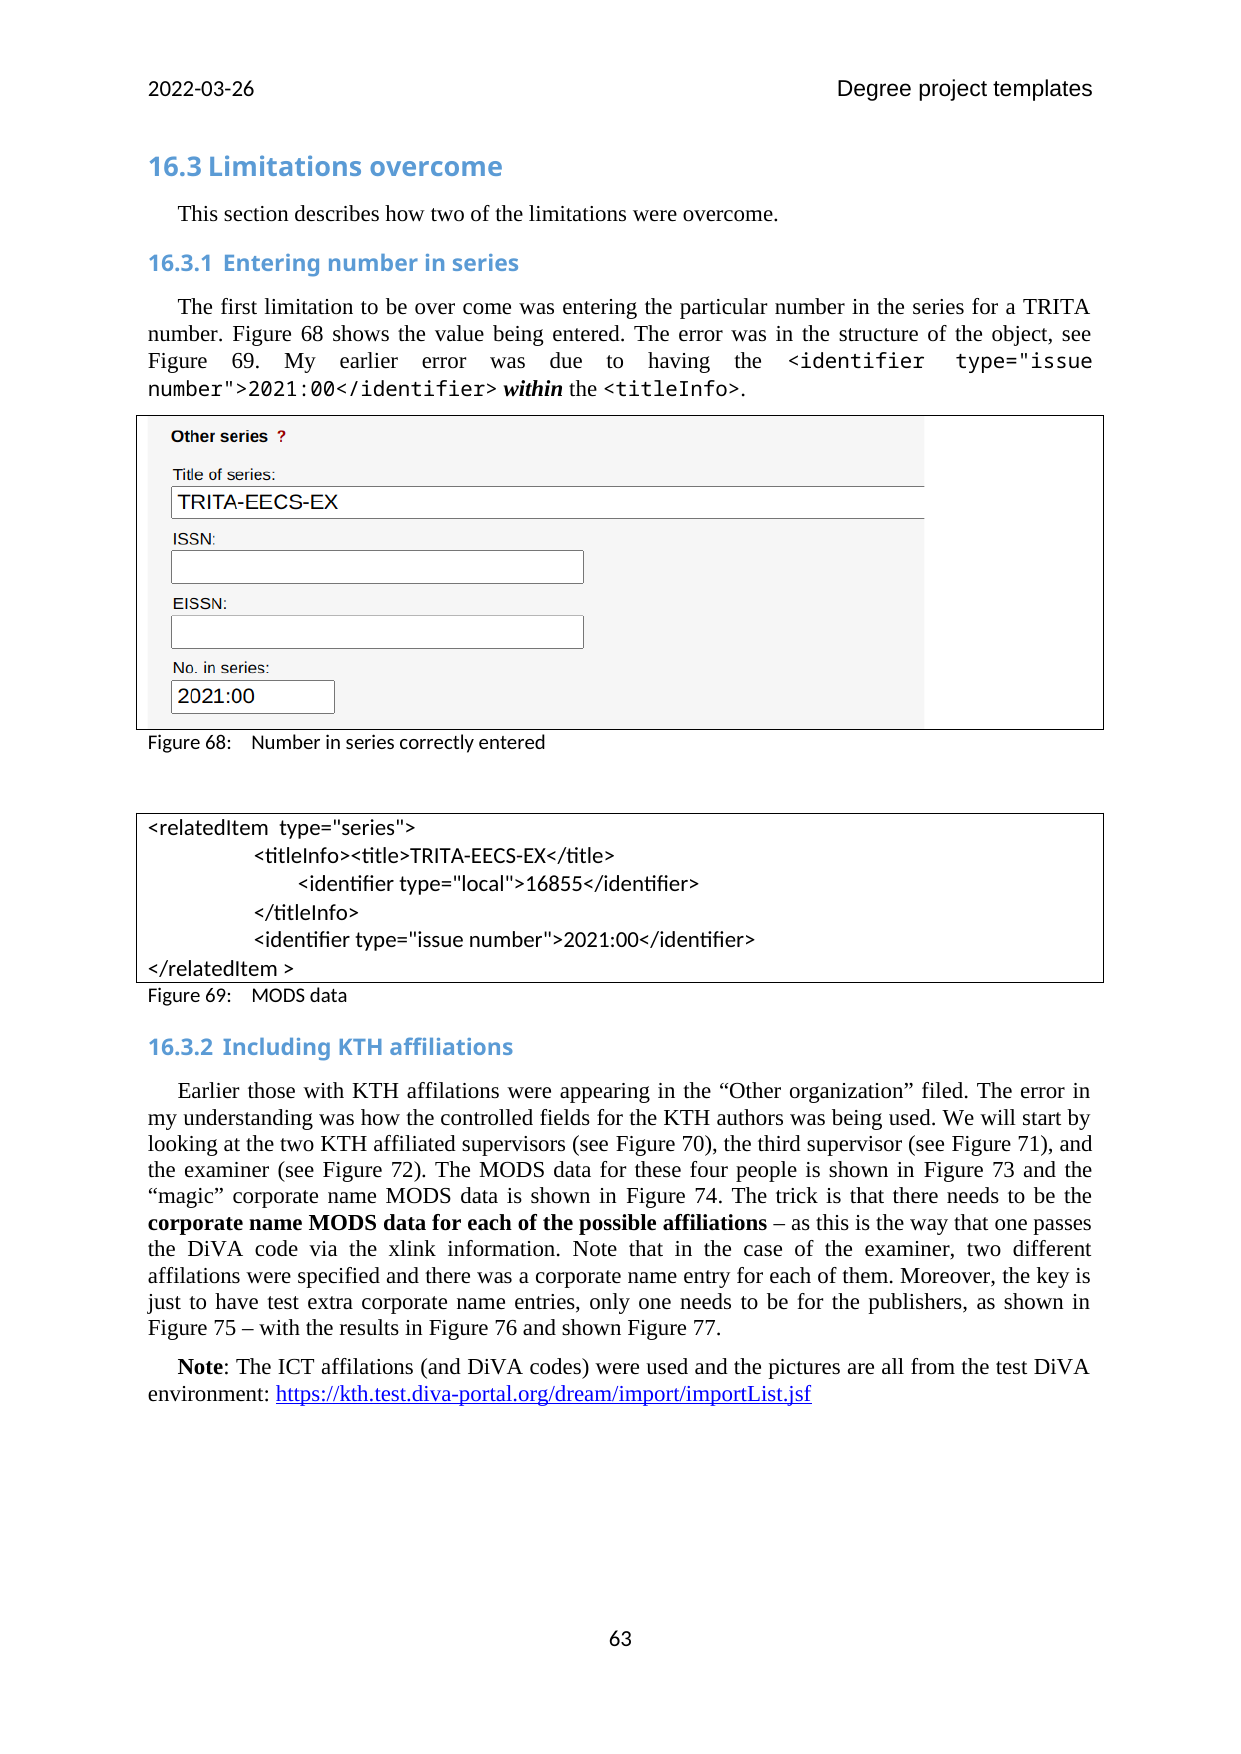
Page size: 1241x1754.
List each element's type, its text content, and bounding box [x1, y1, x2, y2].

picture [147, 416, 925, 729]
table_header [137, 416, 147, 728]
table_header <relatedItem type="series"> <titleInfo><title>TRITA-EECS-EX</title> <identifier type="local">16855</identifier> </titleInfo> <identifier type="issue number">2021:00</identifier> </relatedItem > [137, 814, 1103, 982]
table_header [925, 416, 1103, 728]
subtitle Limitations overcome [148, 148, 1093, 184]
text The first limitation to be over come was entering the particular number in the series for a TRITA number. Figure 68 shows the value being entered. The error was in the structure of the object, see Figure 69. My earlier error was due to having the <identifier type="issue number">2021:00</identifier> within the <titleInfo>. [148, 293, 1093, 403]
text Figure 69: MODS data [148, 983, 1093, 1008]
text Figure 68: Number in series correctly entered [148, 730, 1093, 755]
subtitle Including KTH affiliations [148, 1031, 1093, 1062]
text This section describes how two of the limitations were overcome. [148, 200, 1093, 226]
subtitle Entering number in series [148, 247, 1093, 278]
text Note: The ICT affilations (and DiVA codes) were used and the pictures are all from the test DiVA environment: https://kth.test.diva-portal.org/dream/import/importList.jsf [148, 1353, 1093, 1406]
text Earlier those with KTH affilations were appearing in the “Other organization” filed. The error in my understanding was how the controlled fields for the KTH authors was being used. We will start by looking at the two KTH affiliated supervisors (see Figure 70), the third supervisor (see Figure 71), and the examiner (see Figure 72). The MODS data for these four people is shown in Figure 73 and the “magic” corporate name MODS data is shown in Figure 74. The trick is that there needs to be the corporate name MODS data for each of the possible affiliations – as this is the way that one passes the DiVA code via the xlink information. Note that in the case of the examiner, two different affilations were specified and there was a corporate name entry for each of them. Moreover, the key is just to have test extra corporate name entries, only one needs to be for the publishers, as shown in Figure 75 – with the results in Figure 76 and shown Figure 77. [148, 1077, 1093, 1341]
